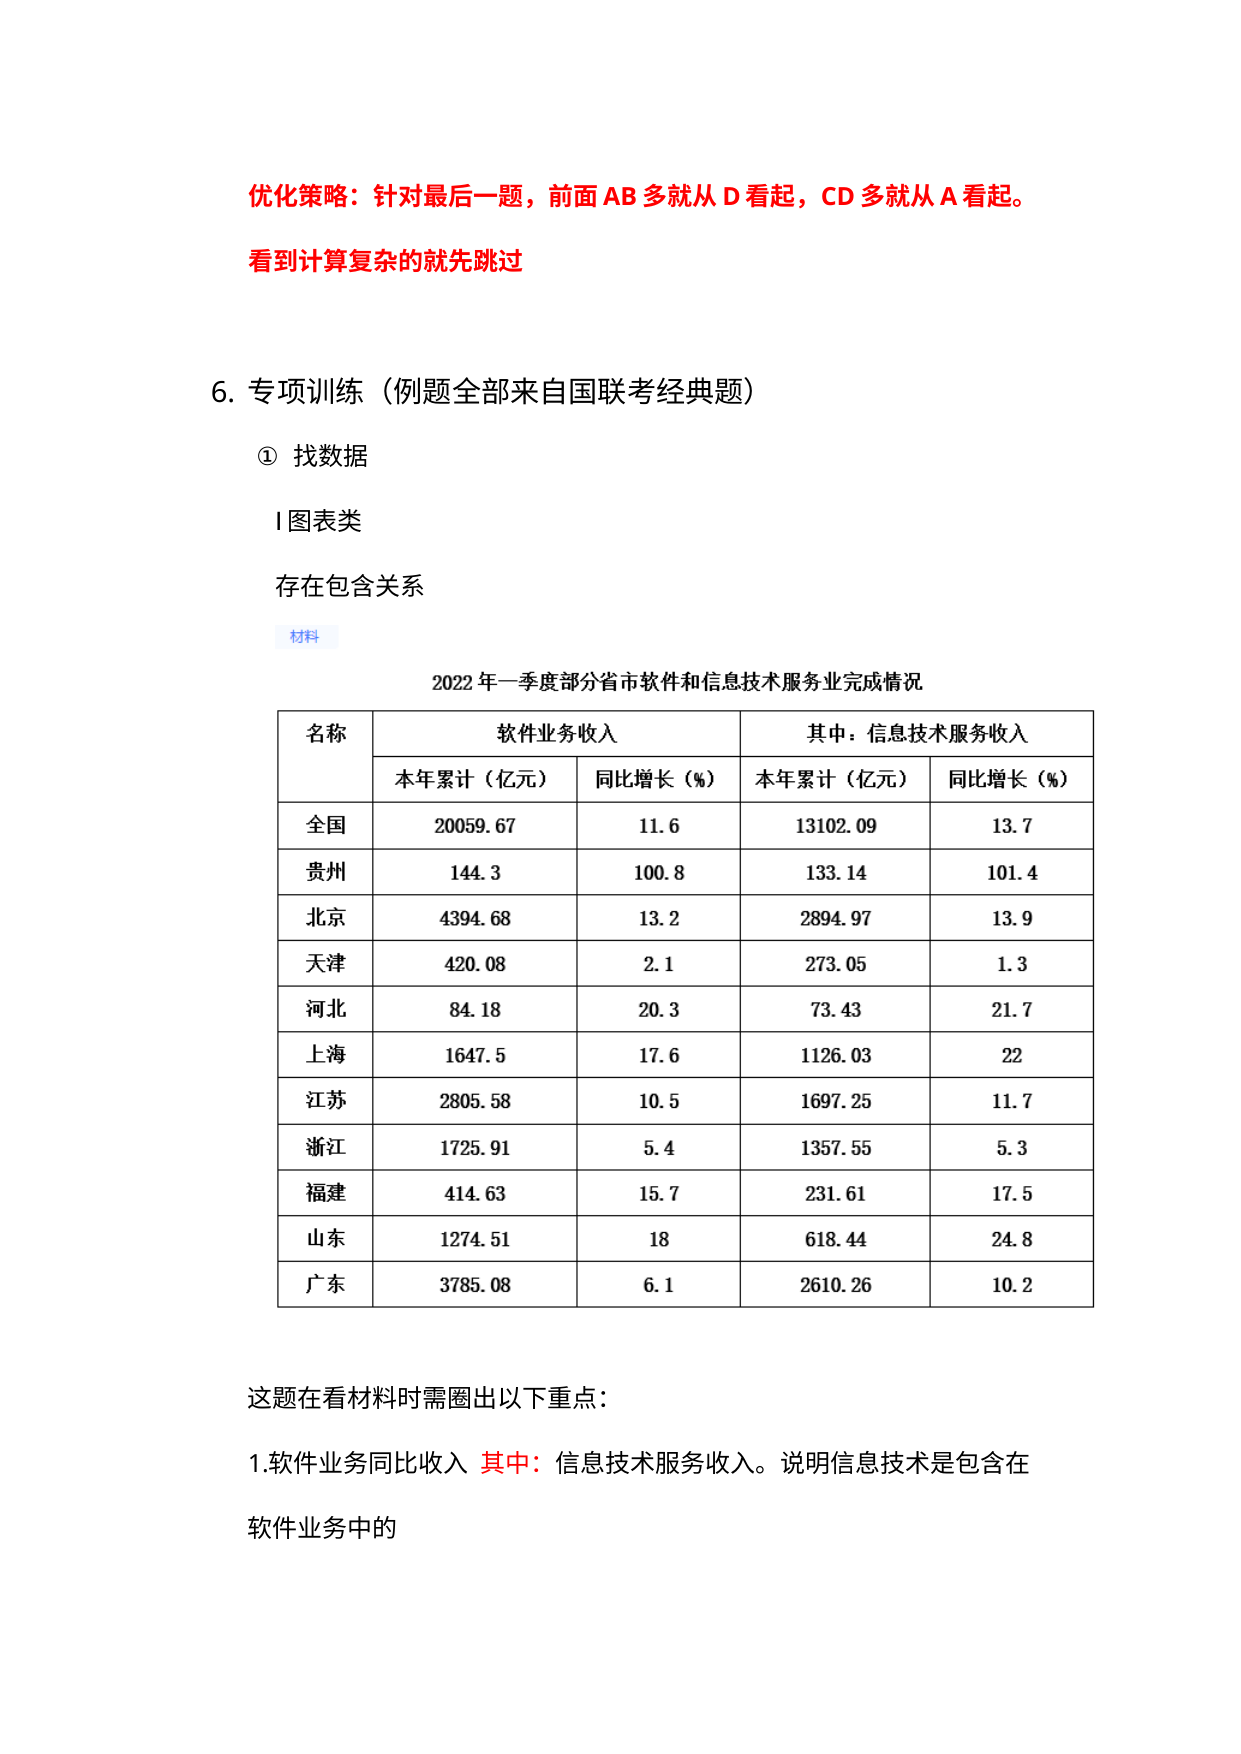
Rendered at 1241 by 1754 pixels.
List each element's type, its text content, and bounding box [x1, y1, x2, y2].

list 存在包含关系 [275, 552, 1053, 617]
list 优化策略：针对最后一题，前面AB多就从D看起，CD多就从A看起。看到计算复杂的就先跳过 [248, 162, 1053, 292]
list 1.软件业务同比收入 其中：信息技术服务收入。说明信息技术是包含在软件业务中的 [248, 1429, 1053, 1559]
list 这题在看材料时需圈出以下重点： [248, 1364, 1053, 1429]
list Ⅰ图表类 [275, 487, 1053, 552]
list 专项训练（例题全部来自国联考经典题） [211, 357, 1053, 422]
picture [275, 625, 1141, 1357]
list 找数据 [256, 422, 1053, 487]
